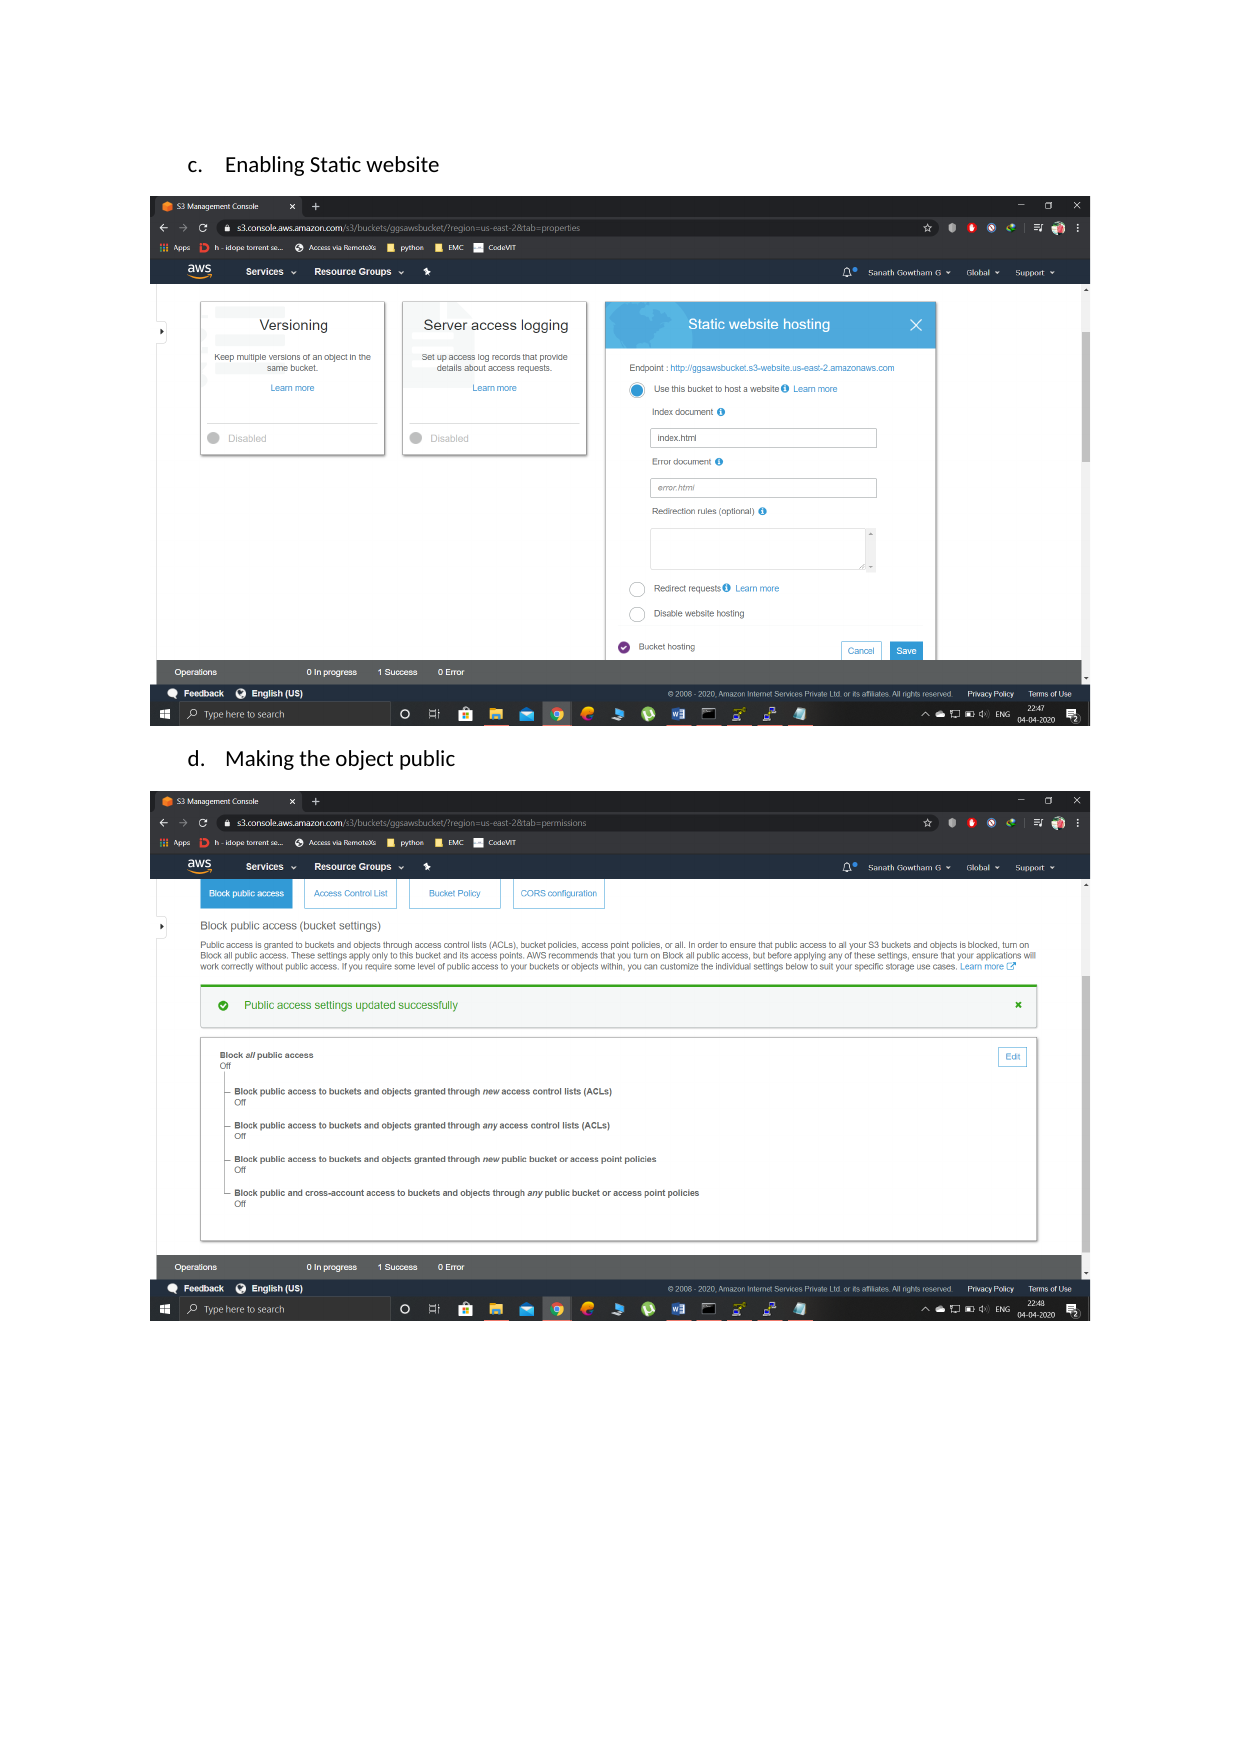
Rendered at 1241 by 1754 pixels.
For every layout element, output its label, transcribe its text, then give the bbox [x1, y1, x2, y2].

picture [150, 196, 1091, 726]
list Enabling Static website [187, 150, 1090, 178]
list Making the object public [187, 744, 1090, 773]
picture [150, 791, 1091, 1321]
